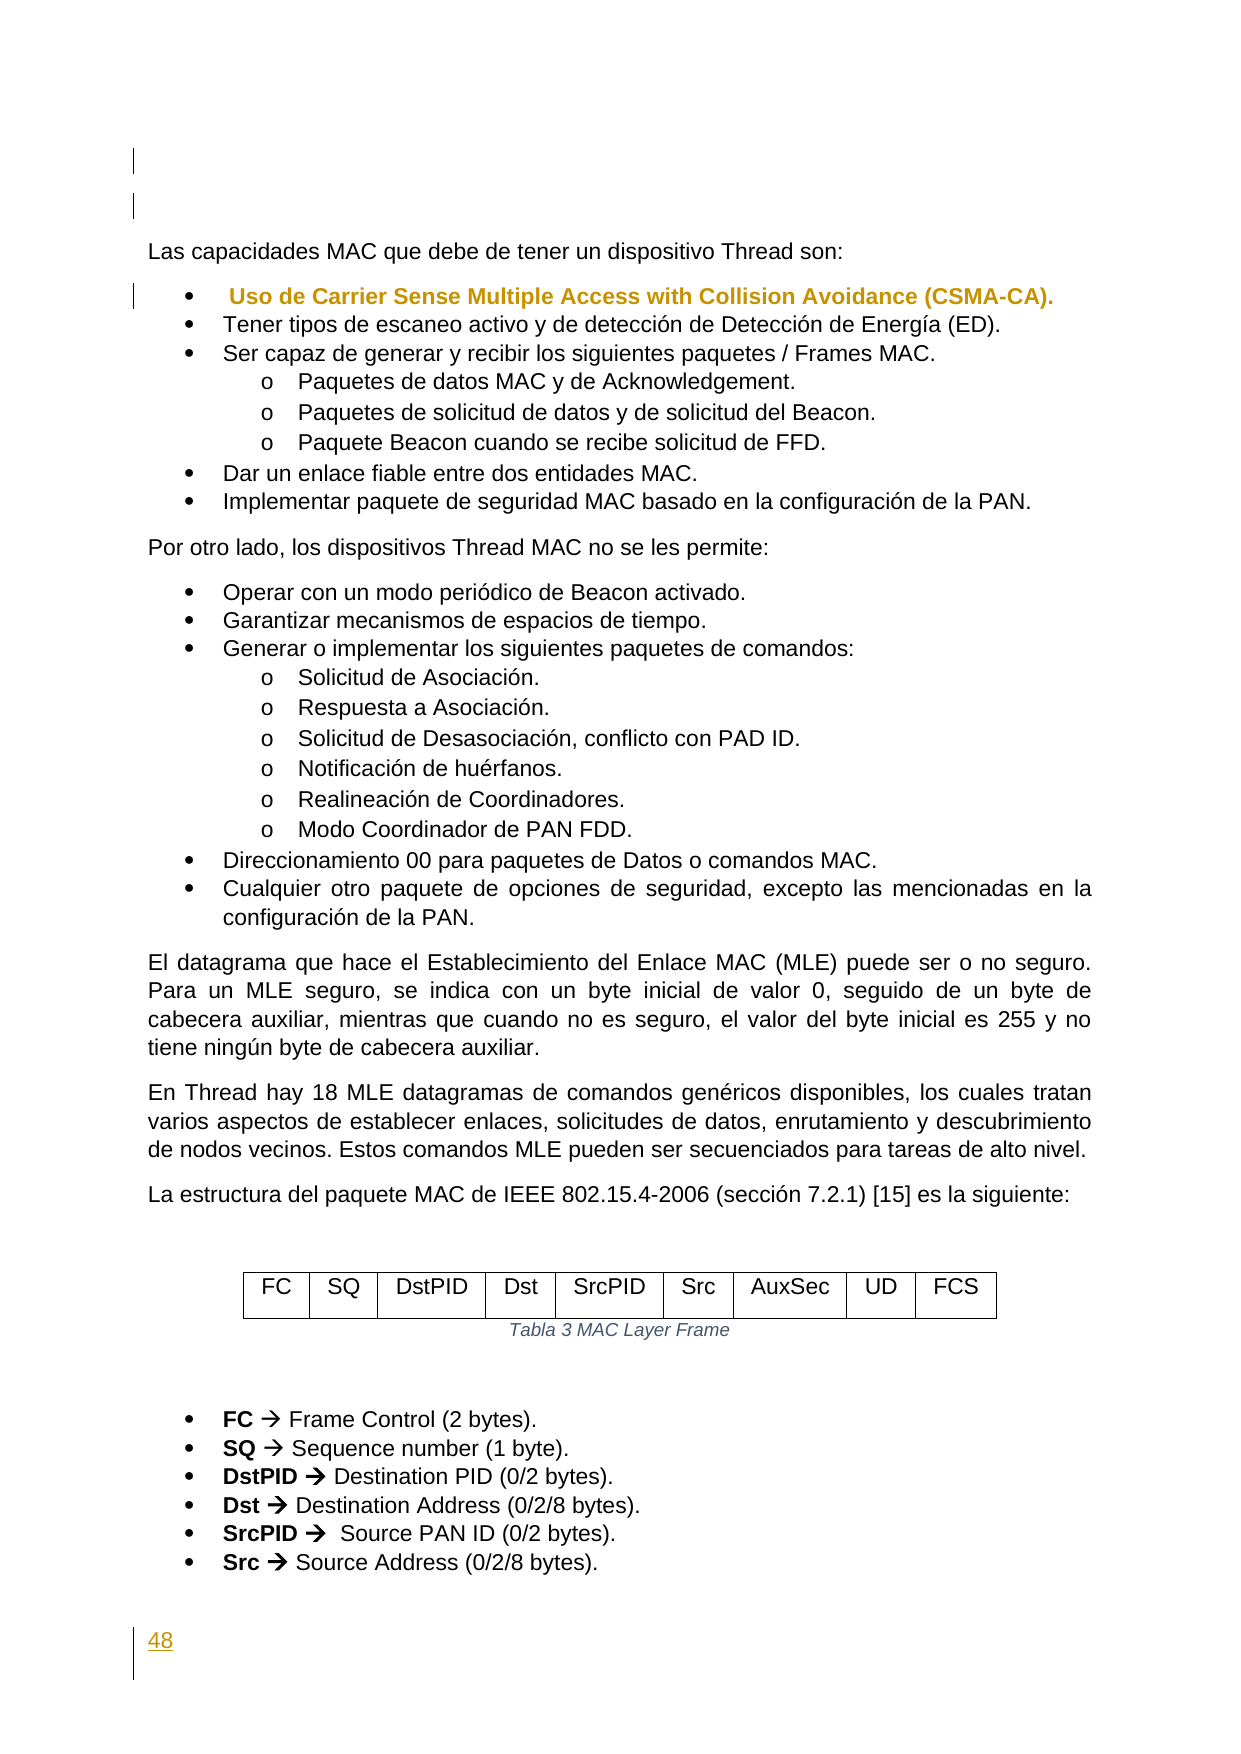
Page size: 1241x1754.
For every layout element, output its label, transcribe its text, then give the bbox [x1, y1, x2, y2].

list Notificación de huérfanos. [260, 755, 1092, 784]
list Garantizar mecanismos de espacios de tiempo. [185, 607, 1092, 633]
text En Thread hay 18 MLE datagramas de comandos genéricos disponibles, los cuales tratan varios aspectos de establecer enlaces, solicitudes de datos, enrutamiento y descubrimiento de nodos vecinos. Estos comandos MLE pueden ser secuenciados para tareas de alto nivel. [148, 1079, 1092, 1163]
list Paquetes de solicitud de datos y de solicitud del Beacon. [260, 399, 1092, 427]
table_header AuxSec [734, 1273, 846, 1318]
list Cualquier otro paquete de opciones de seguridad, excepto las mencionadas en la configuración de la PAN. [185, 875, 1092, 930]
list Paquete Beacon cuando se recibe solicitud de FFD. [260, 429, 1092, 458]
list Realineación de Coordinadores. [260, 786, 1092, 814]
table_header SQ [310, 1273, 377, 1318]
table_header Dst [486, 1273, 555, 1318]
list SrcPID Source PAN ID (0/2 bytes). [185, 1520, 1092, 1546]
list Solicitud de Desasociación, conflicto con PAD ID. [260, 725, 1092, 753]
list Solicitud de Asociación. [260, 664, 1092, 692]
list Modo Coordinador de PAN FDD. [260, 816, 1092, 845]
list FC Frame Control (2 bytes). [185, 1406, 1092, 1433]
table_header FC [244, 1273, 309, 1318]
list Operar con un modo periódico de Beacon activado. [185, 578, 1092, 605]
list Implementar paquete de seguridad MAC basado en la configuración de la PAN. [185, 488, 1092, 515]
list Src Source Address (0/2/8 bytes). [185, 1548, 1092, 1575]
list Paquetes de datos MAC y de Acknowledgement. [260, 368, 1092, 397]
text La estructura del paquete MAC de IEEE 802.15.4-2006 (sección 7.2.1) [15] es la siguiente: [148, 1181, 1092, 1208]
table_header SrcPID [556, 1273, 663, 1318]
list Respuesta a Asociación. [260, 694, 1092, 723]
list Ser capaz de generar y recibir los siguientes paquetes / Frames MAC. [185, 340, 1092, 366]
list Dar un enlace fiable entre dos entidades MAC. [185, 460, 1092, 486]
list Dst Destination Address (0/2/8 bytes). [185, 1492, 1092, 1518]
list Direccionamiento 00 para paquetes de Datos o comandos MAC. [185, 847, 1092, 873]
text Las capacidades MAC que debe de tener un dispositivo Thread son: [148, 238, 1092, 264]
table_header UD [847, 1273, 915, 1318]
text Tabla 3 MAC Layer Frame [148, 1319, 1092, 1340]
table_header FCS [916, 1273, 996, 1318]
text El datagrama que hace el Establecimiento del Enlace MAC (MLE) puede ser o no seguro. Para un MLE seguro, se indica con un byte inicial de valor 0, seguido de un byte de cabecera auxiliar, mientras que cuando no es seguro, el valor del byte inicial es 255 y no tiene ningún byte de cabecera auxiliar. [148, 949, 1092, 1061]
table_header DstPID [378, 1273, 485, 1318]
list SQ Sequence number (1 byte). [185, 1435, 1092, 1461]
list Uso de Carrier Sense Multiple Access with Collision Avoidance (CSMA-CA). [185, 283, 1092, 309]
list DstPID Destination PID (0/2 bytes). [185, 1463, 1092, 1489]
list Tener tipos de escaneo activo y de detección de Detección de Energía (ED). [185, 311, 1092, 338]
list Generar o implementar los siguientes paquetes de comandos: [185, 635, 1092, 662]
table_header Src [664, 1273, 733, 1318]
text Por otro lado, los dispositivos Thread MAC no se les permite: [148, 533, 1092, 560]
